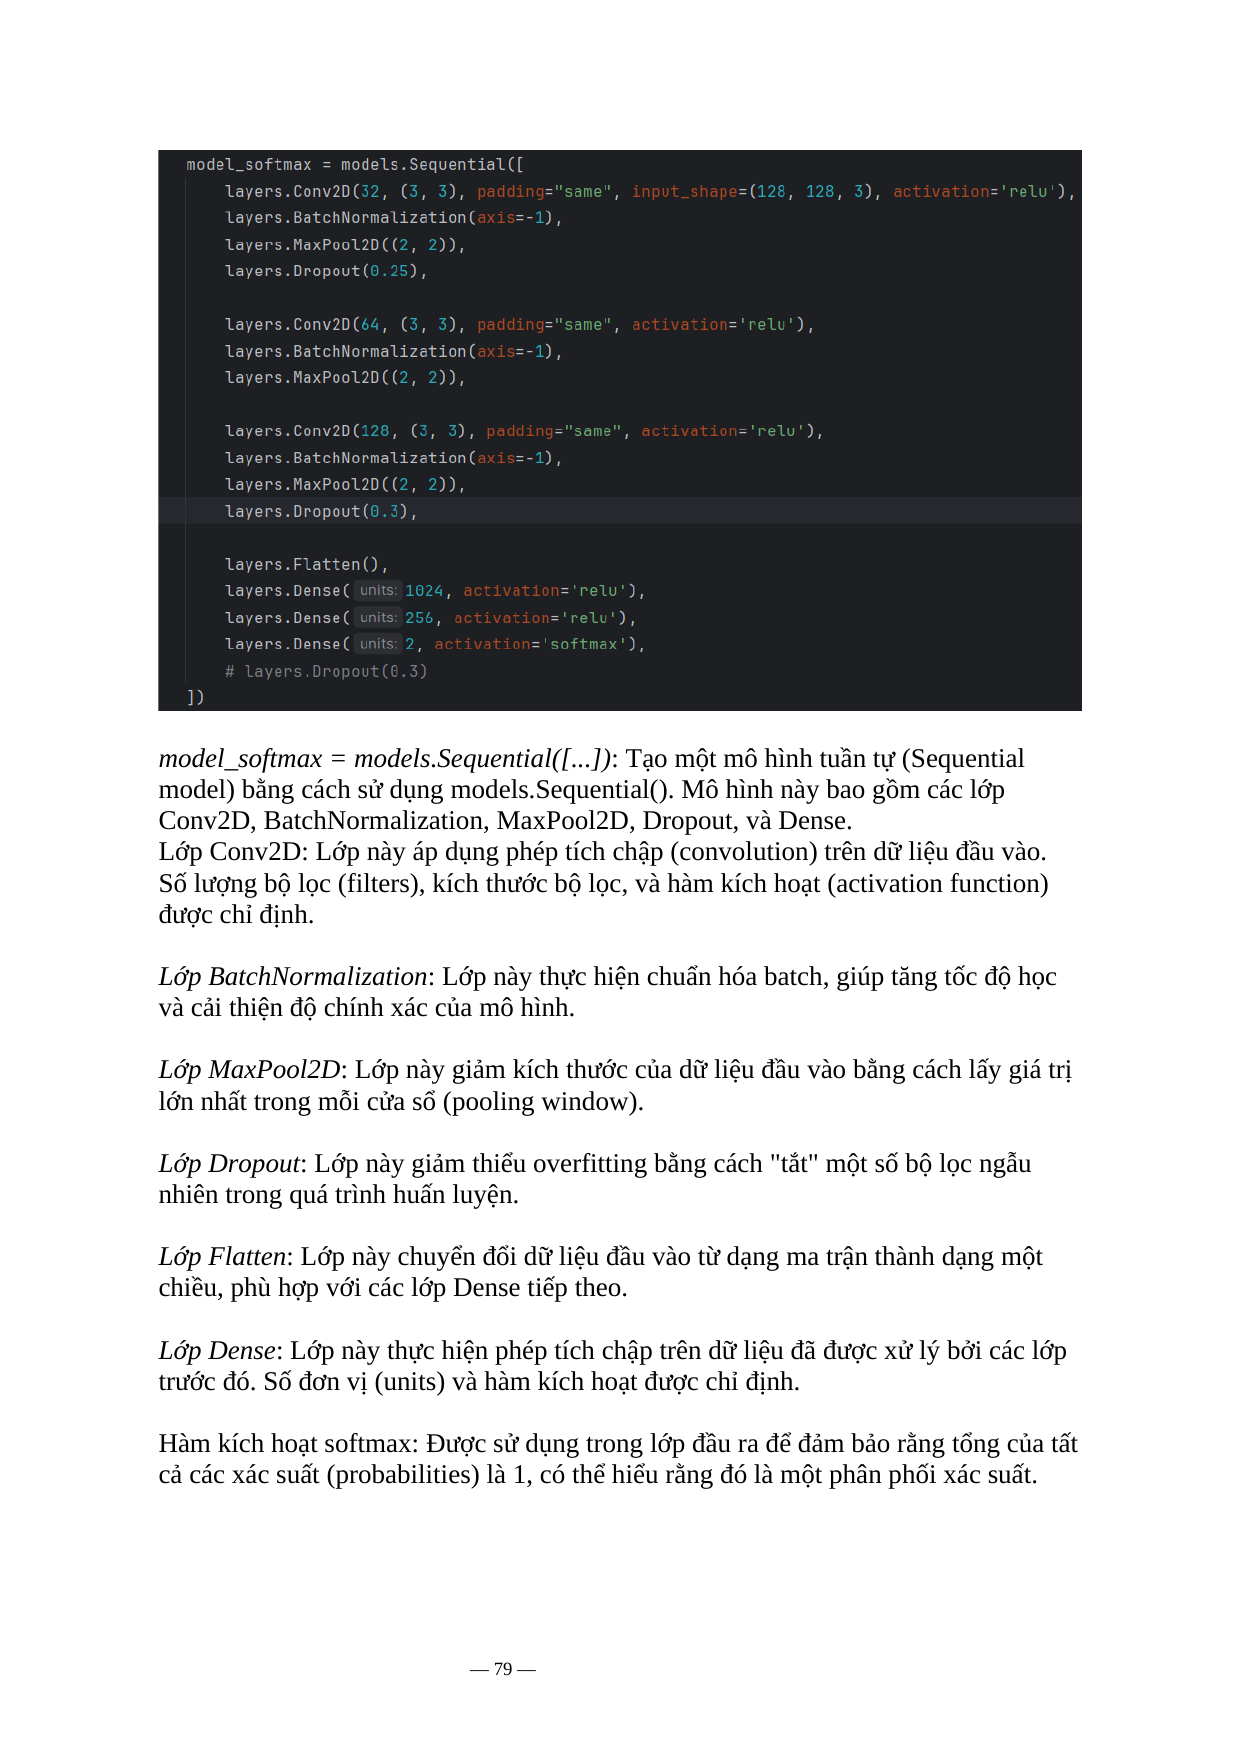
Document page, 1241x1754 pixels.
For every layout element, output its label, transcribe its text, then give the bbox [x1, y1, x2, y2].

text Lớp MaxPool2D: Lớp này giảm kích thước của dữ liệu đầu vào bằng cách lấy giá trị lớn nhất trong mỗi cửa sổ (pooling window). [158, 1053, 1082, 1116]
text Lớp Dropout: Lớp này giảm thiểu overfitting bằng cách "tắt" một số bộ lọc ngẫu nhiên trong quá trình huấn luyện. [158, 1147, 1082, 1209]
text Lớp Dense: Lớp này thực hiện phép tích chập trên dữ liệu đã được xử lý bởi các lớp trước đó. Số đơn vị (units) và hàm kích hoạt được chỉ định. [158, 1334, 1082, 1396]
text Lớp Flatten: Lớp này chuyển đổi dữ liệu đầu vào từ dạng ma trận thành dạng một chiều, phù hợp với các lớp Dense tiếp theo. [158, 1240, 1082, 1303]
text Hàm kích hoạt softmax: Được sử dụng trong lớp đầu ra để đảm bảo rằng tổng của tất cả các xác suất (probabilities) là 1, có thể hiểu rằng đó là một phân phối xác suất. [158, 1427, 1082, 1489]
picture [158, 150, 1082, 711]
text Lớp Conv2D: Lớp này áp dụng phép tích chập (convolution) trên dữ liệu đầu vào. Số lượng bộ lọc (filters), kích thước bộ lọc, và hàm kích hoạt (activation function) được chỉ định. [158, 836, 1082, 929]
text Lớp BatchNormalization: Lớp này thực hiện chuẩn hóa batch, giúp tăng tốc độ học và cải thiện độ chính xác của mô hình. [158, 960, 1082, 1022]
text model_softmax = models.Sequential([...]): Tạo một mô hình tuần tự (Sequential model) bằng cách sử dụng models.Sequential(). Mô hình này bao gồm các lớp Conv2D, BatchNormalization, MaxPool2D, Dropout, và Dense. [158, 742, 1082, 836]
